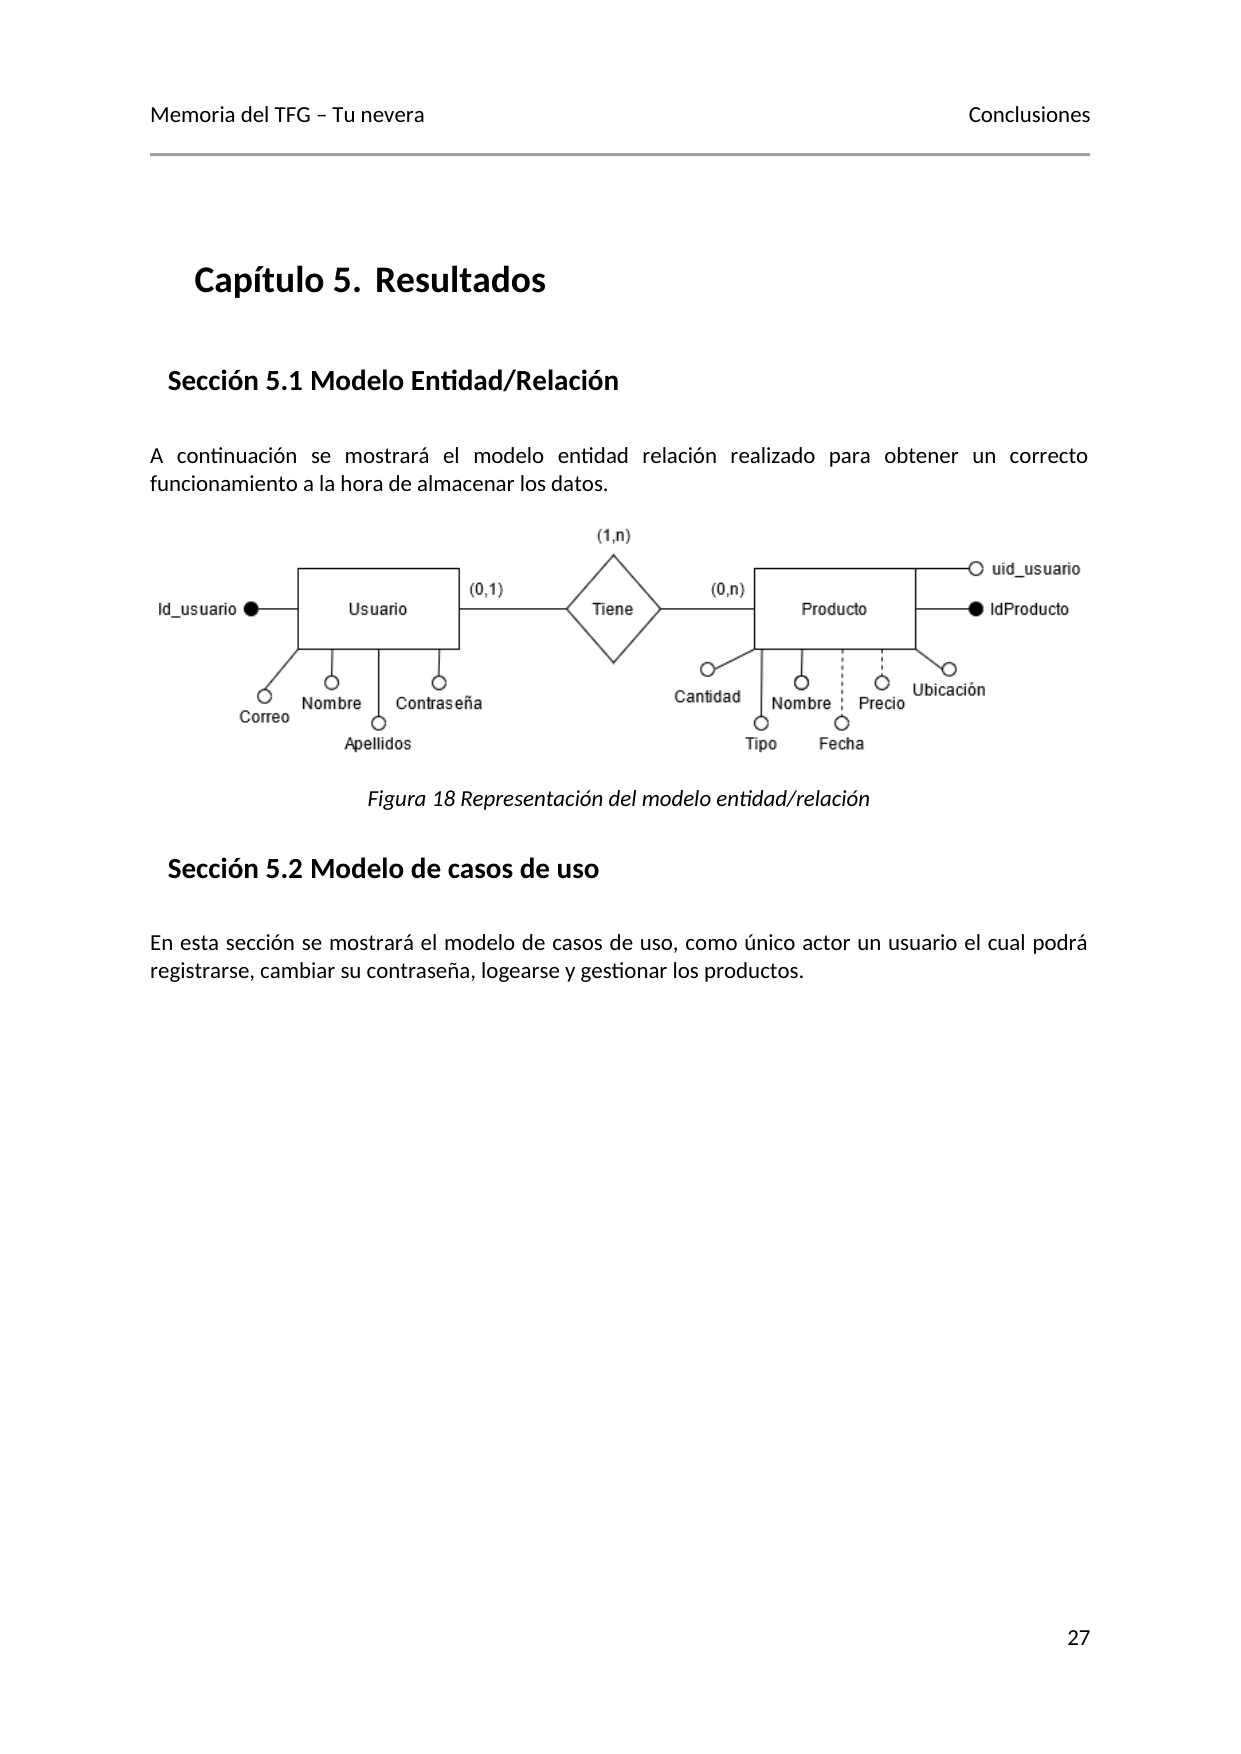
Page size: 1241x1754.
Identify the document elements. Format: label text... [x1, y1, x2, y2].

text A continuación se mostrará el modelo entidad relación realizado para obtener un correcto funcionamiento a la hora de almacenar los datos. [150, 441, 1090, 497]
subtitle Resultados [194, 256, 1090, 302]
subtitle Modelo de casos de uso [168, 850, 1090, 885]
text Figura 18 Representación del modelo entidad/relación [150, 784, 1090, 812]
subtitle Modelo Entidad/Relación [168, 362, 1090, 398]
picture [150, 521, 1091, 759]
text En esta sección se mostrará el modelo de casos de uso, como único actor un usuario el cual podrá registrarse, cambiar su contraseña, logearse y gestionar los productos. [150, 928, 1090, 984]
